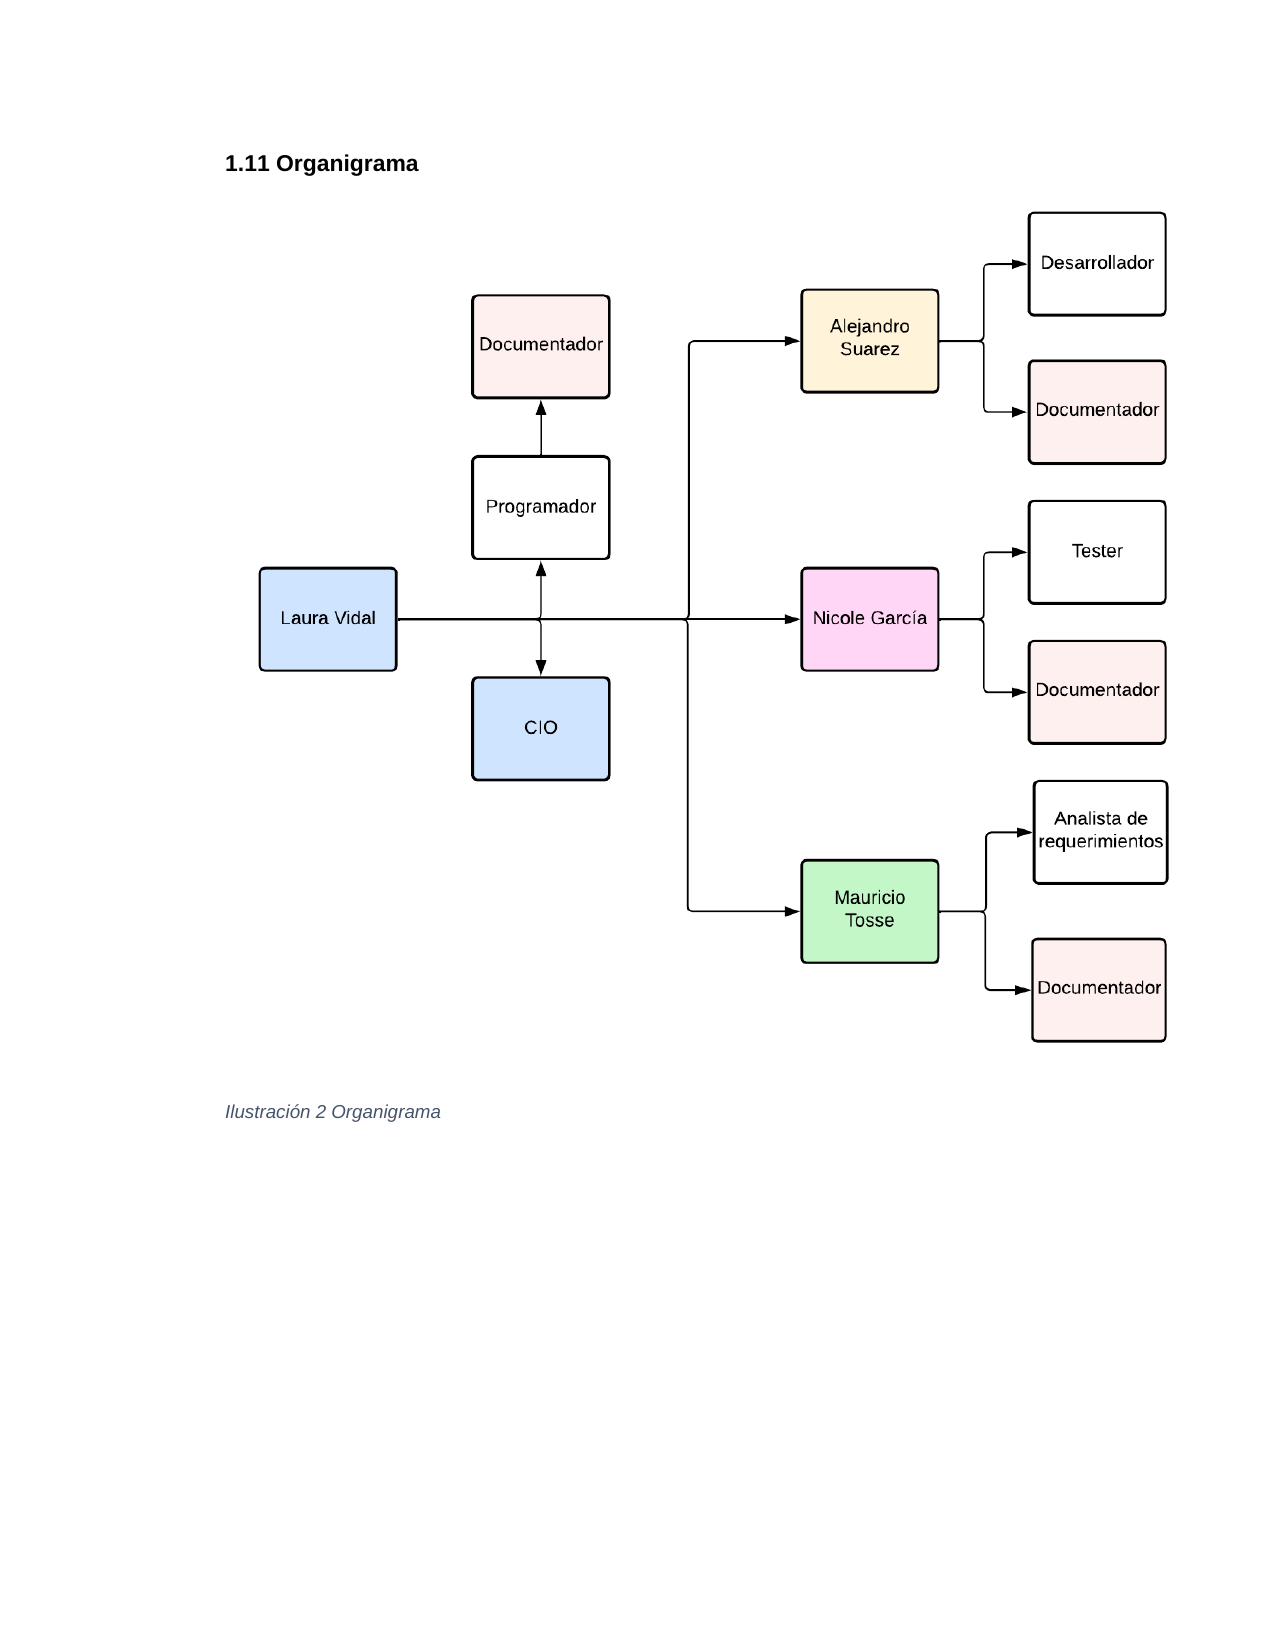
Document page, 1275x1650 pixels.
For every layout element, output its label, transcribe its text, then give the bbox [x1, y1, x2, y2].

text Ilustración 2 Organigrama [150, 1101, 1125, 1122]
picture [225, 178, 1200, 1075]
subtitle 1.11 Organigrama [150, 150, 1125, 176]
